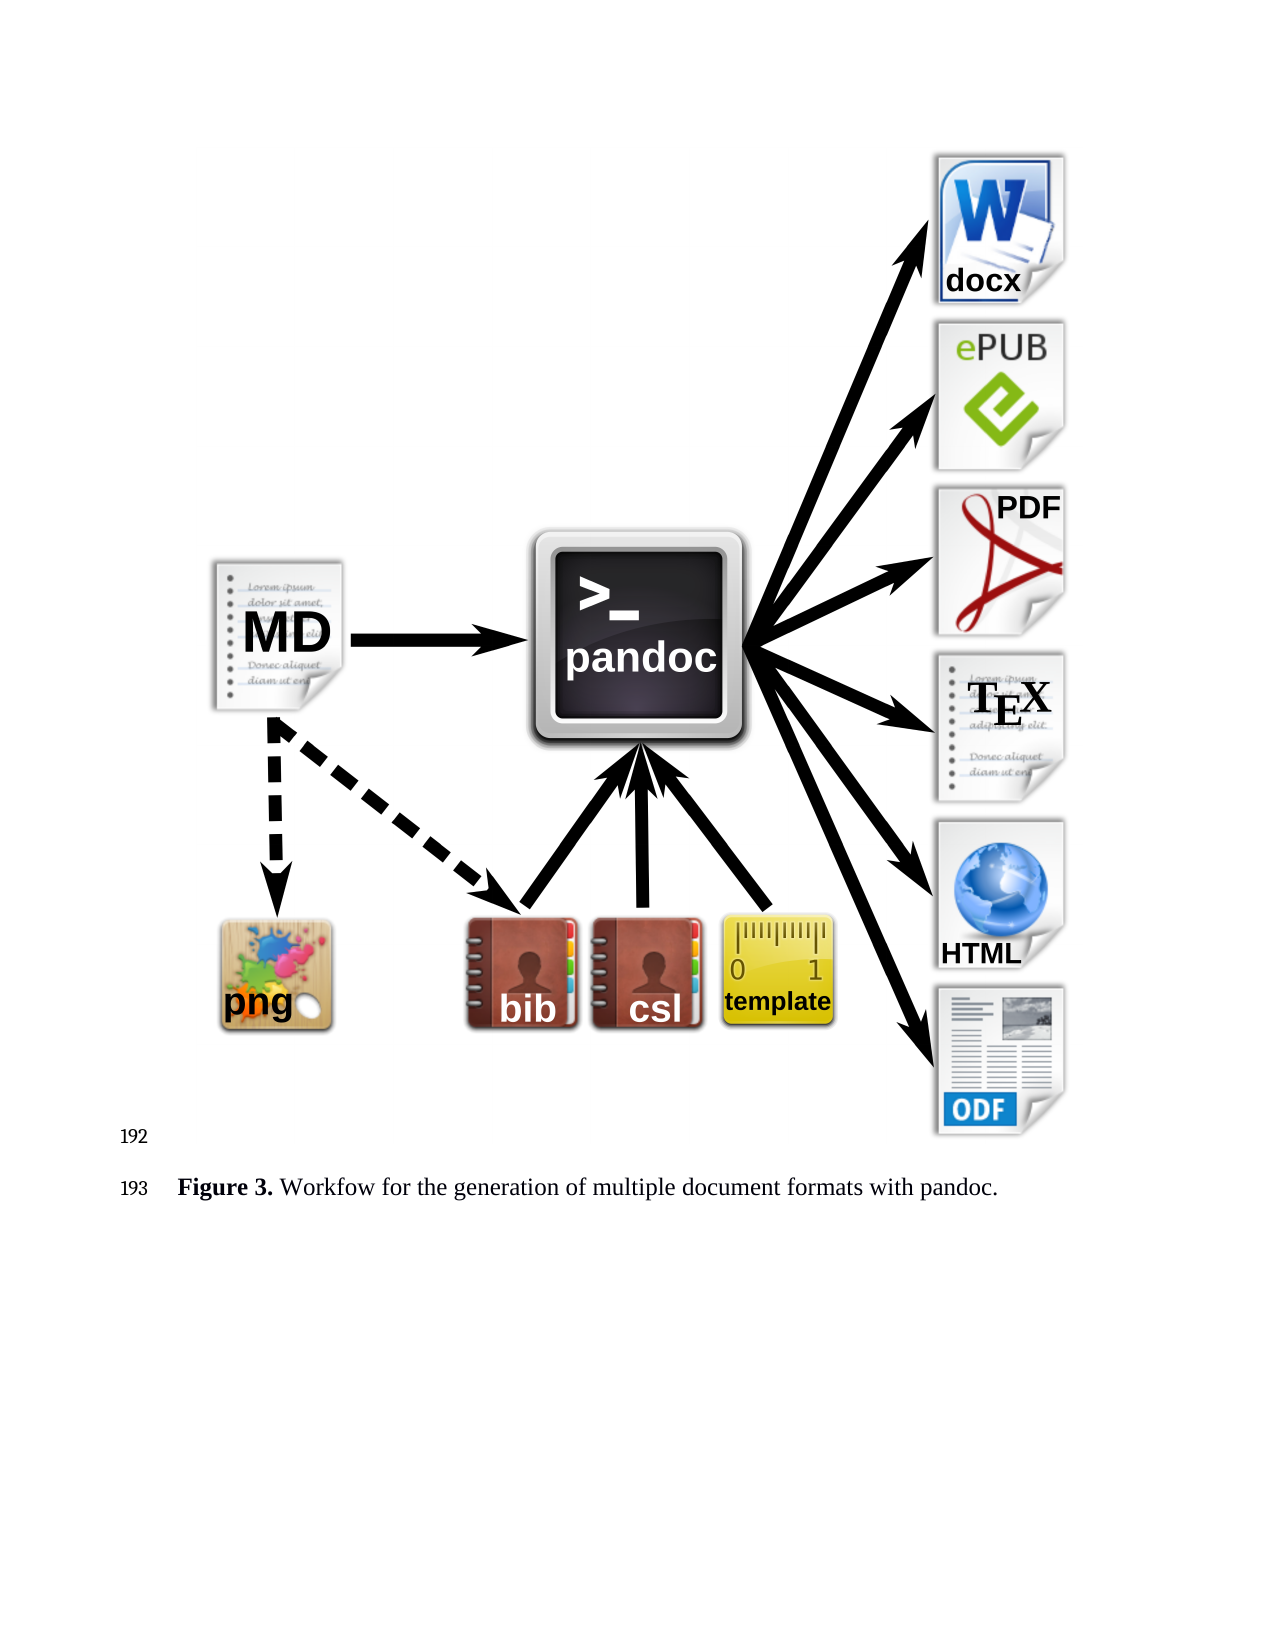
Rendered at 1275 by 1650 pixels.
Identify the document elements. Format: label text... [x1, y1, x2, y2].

picture [196, 147, 1084, 1144]
